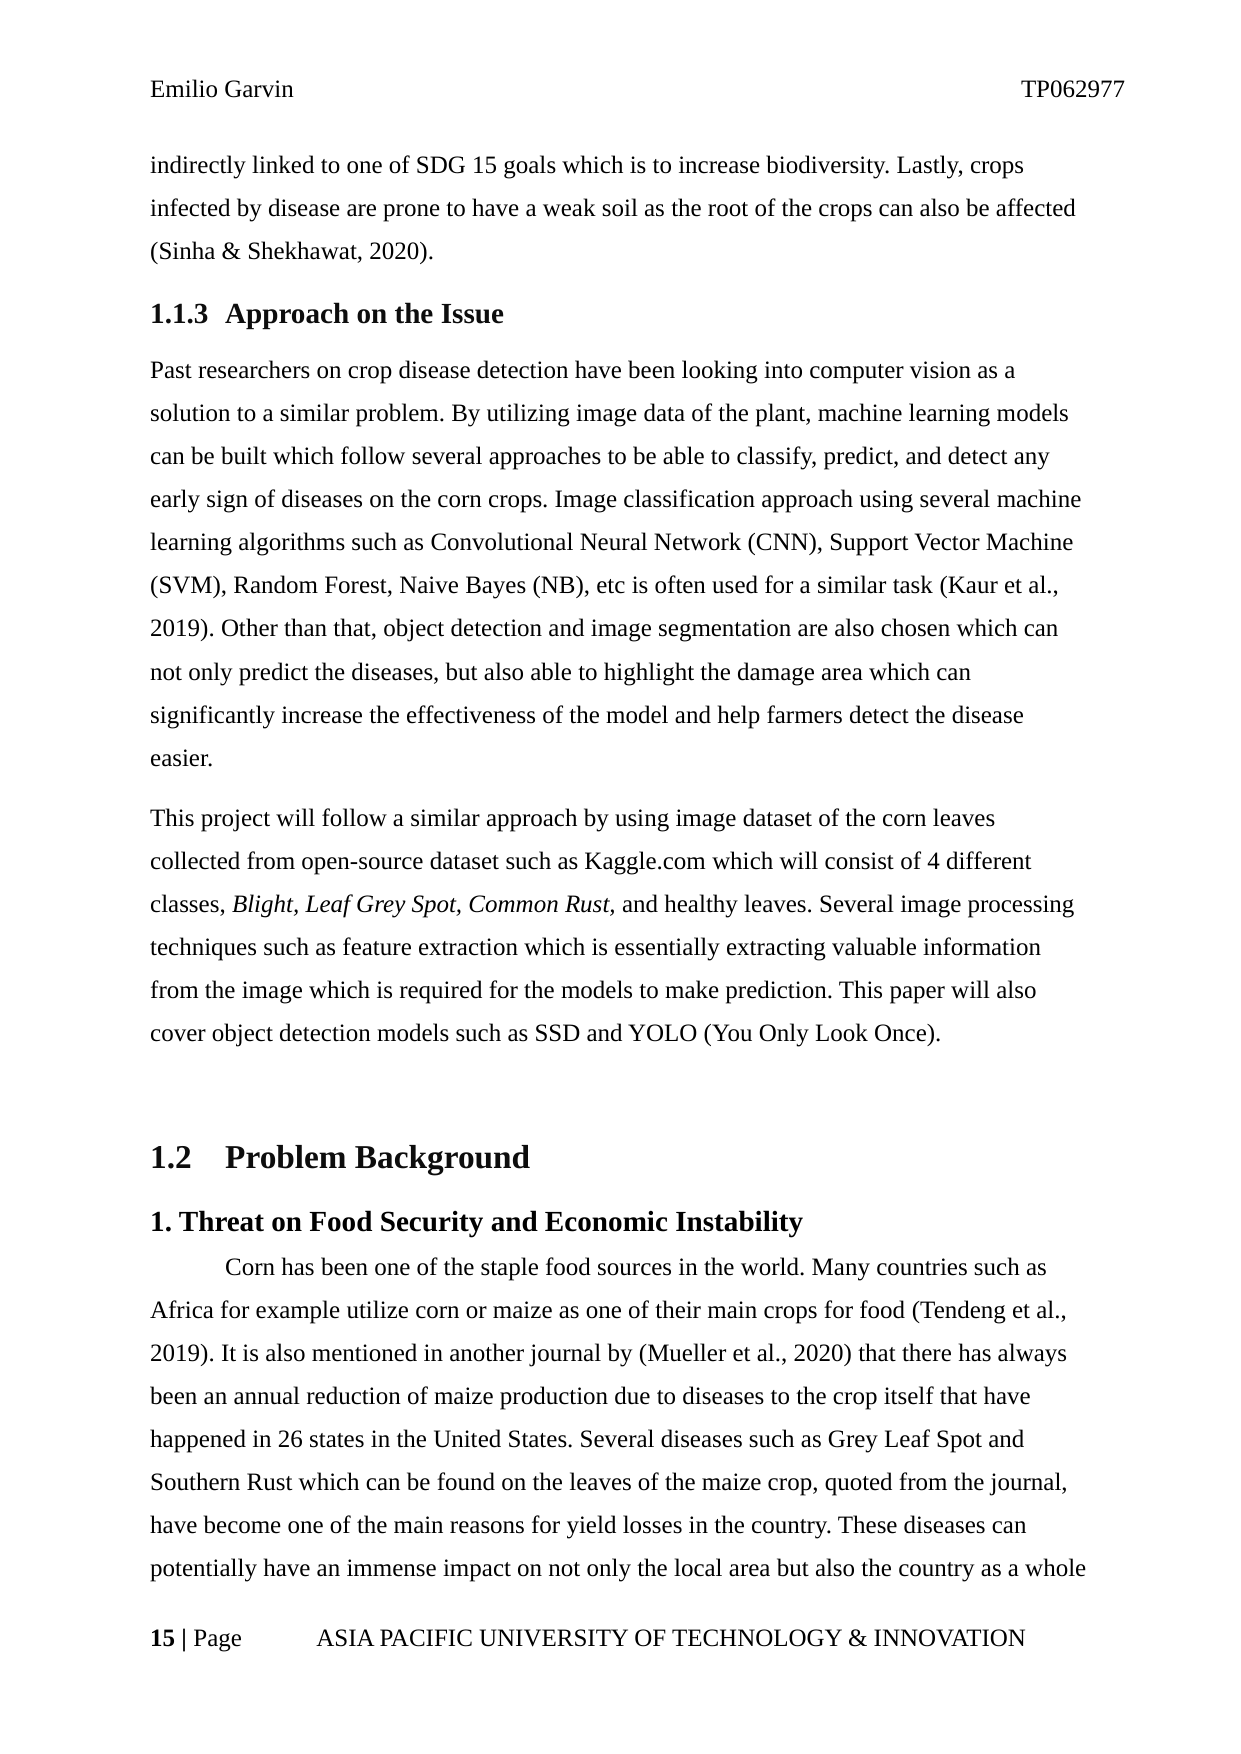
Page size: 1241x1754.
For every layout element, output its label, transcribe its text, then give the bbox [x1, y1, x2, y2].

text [150, 1204, 1090, 1582]
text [150, 150, 1090, 265]
subtitle Approach on the Issue [150, 296, 1090, 329]
text This project will follow a similar approach by using image dataset of the corn leaves collected from open-source dataset such as Kaggle.com which will consist of 4 different classes, Blight, Leaf Grey Spot, Common Rust, and healthy leaves. Several image processing techniques such as feature extraction which is essentially extracting valuable information from the image which is required for the models to make prediction. This paper will also cover object detection models such as SSD and YOLO (You Only Look Once). [150, 803, 1090, 1047]
text Past researchers on crop disease detection have been looking into computer vision as a solution to a similar problem. By utilizing image data of the plant, machine learning models can be built which follow several approaches to be able to classify, predict, and detect any early sign of diseases on the corn crops. Image classification approach using several machine learning algorithms such as Convolutional Neural Network (CNN), Support Vector Machine (SVM), Random Forest, Naive Bayes (NB), etc is often used for a similar task . Other than that, object detection and image segmentation are also chosen which can not only predict the diseases, but also able to highlight the damage area which can significantly increase the effectiveness of the model and help farmers detect the disease easier. [150, 355, 1090, 772]
subtitle Problem Background [150, 1138, 1090, 1176]
